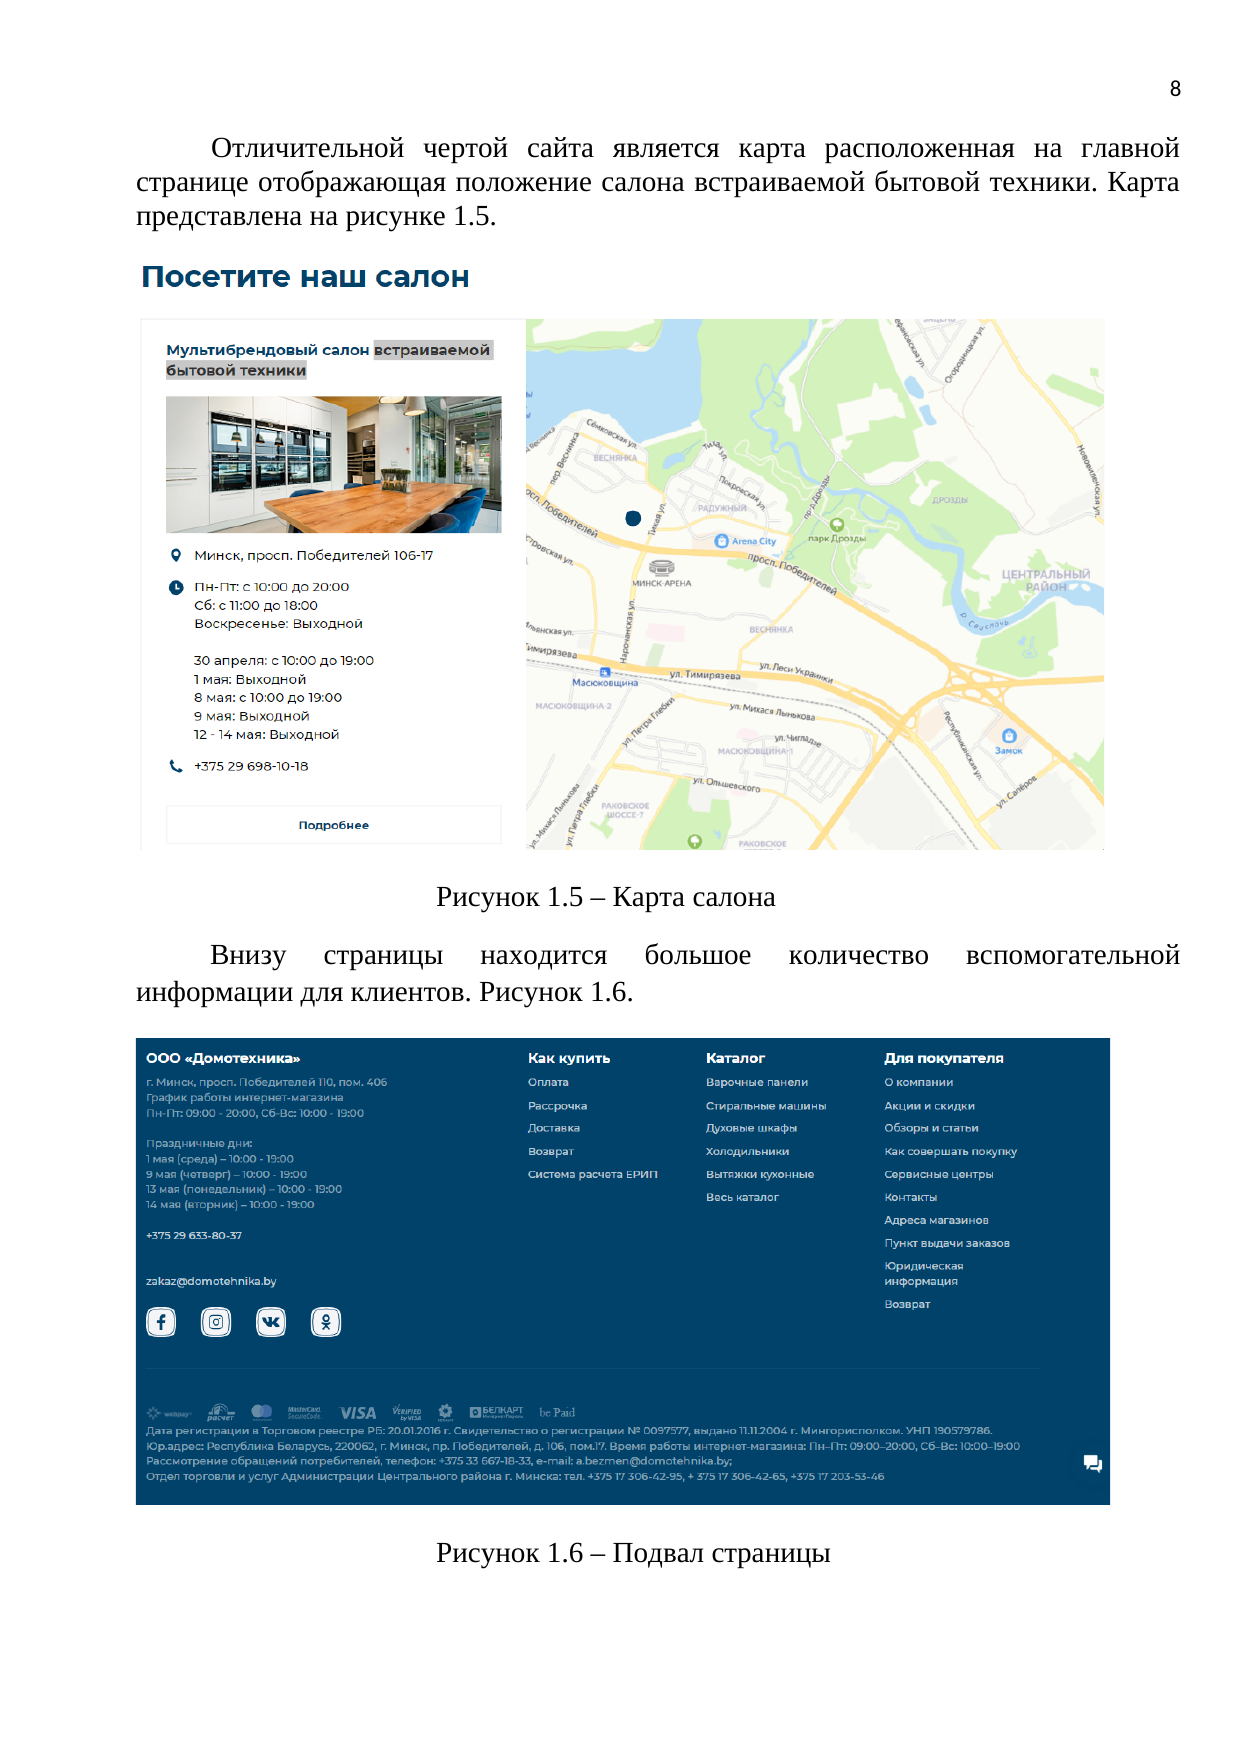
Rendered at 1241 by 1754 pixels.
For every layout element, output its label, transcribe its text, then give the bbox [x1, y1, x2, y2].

text Внизу страницы находится большое количество вспомогательной информации для клиентов. Рисунок 1.6. [136, 937, 1181, 1007]
text Рисунок 1.5 – Карта салона [361, 879, 1181, 912]
picture [135, 1038, 1111, 1505]
text Отличительной чертой сайта является карта расположенная на главной странице отображающая положение салона встраиваемой бытовой техники. Карта представлена на рисунке 1.5. [136, 131, 1181, 231]
picture [135, 260, 1111, 850]
text Рисунок 1.6 – Подвал страницы [361, 1536, 1181, 1569]
